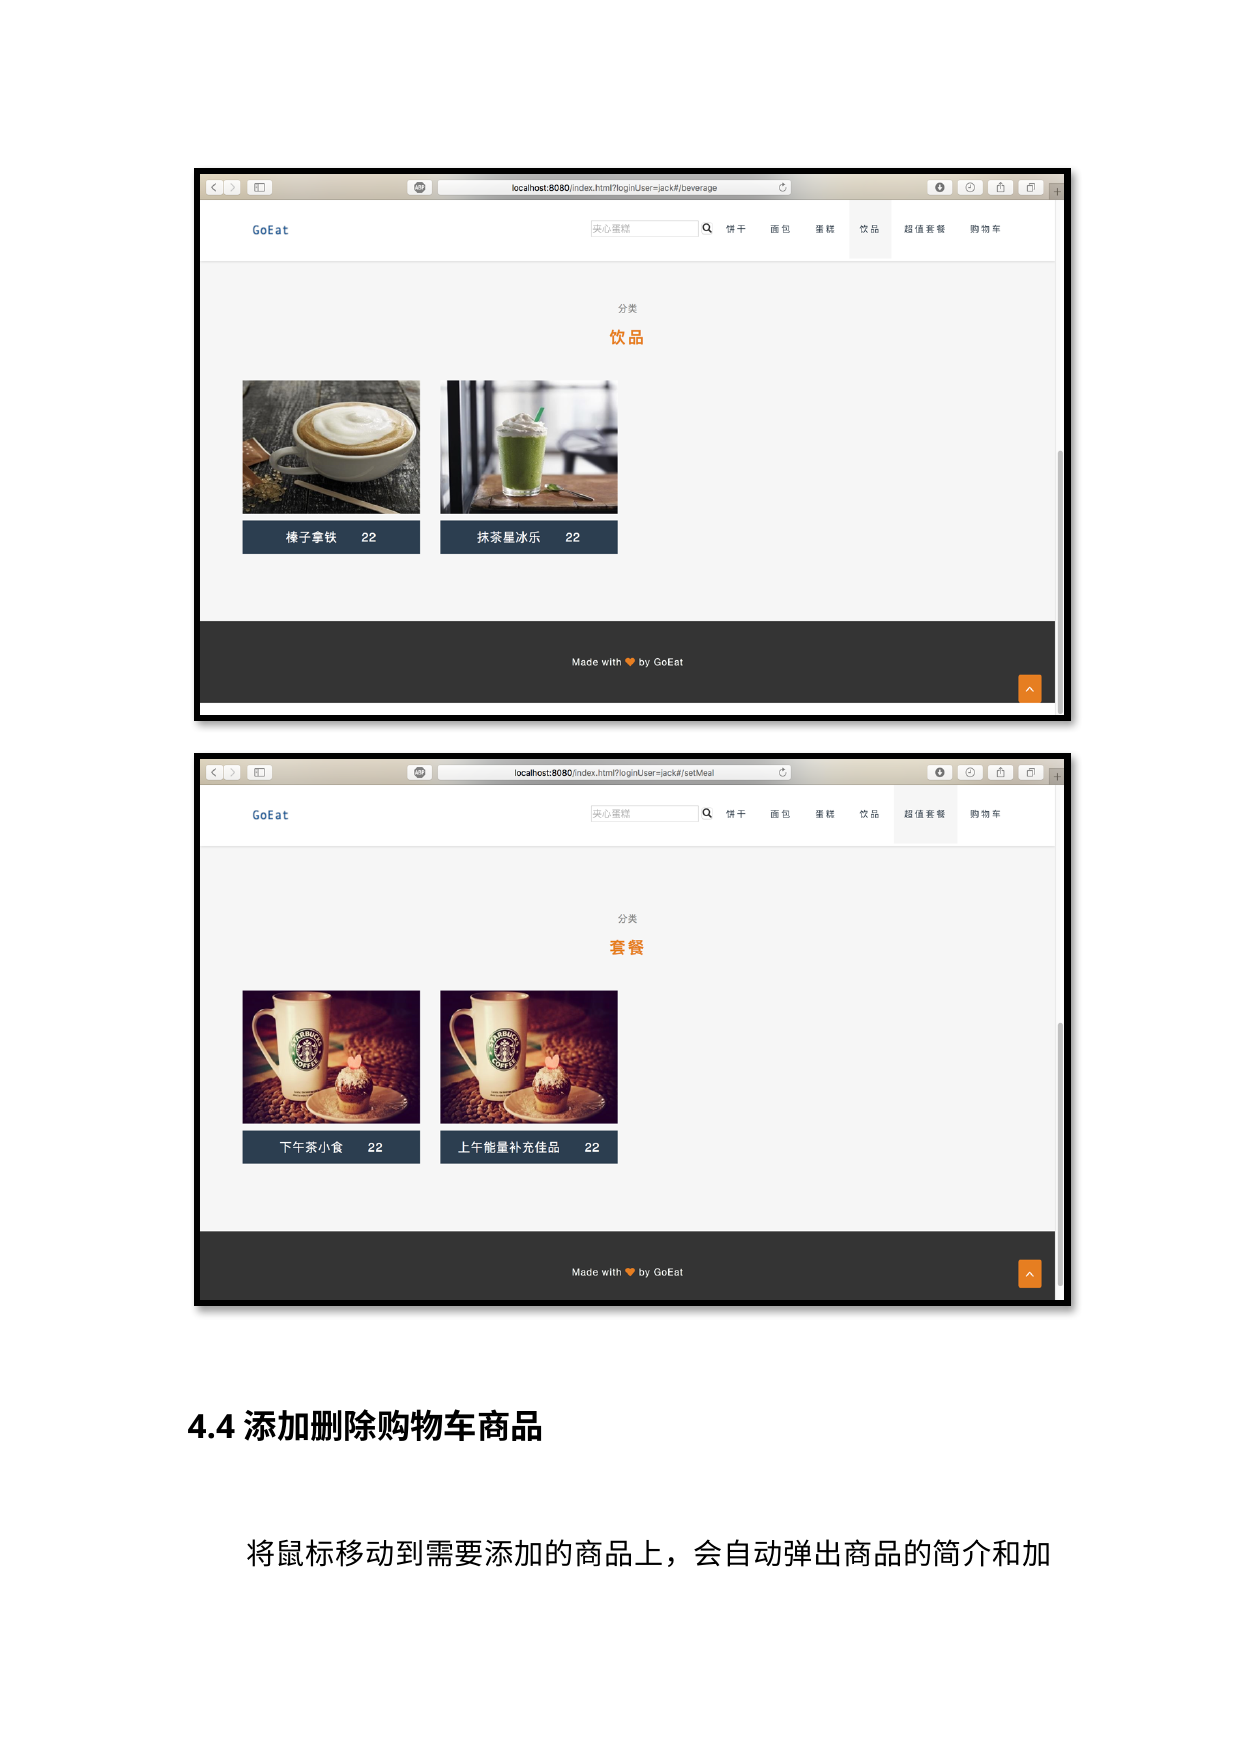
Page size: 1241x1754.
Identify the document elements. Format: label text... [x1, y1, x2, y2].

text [187, 1519, 1053, 1584]
picture [200, 759, 1064, 1300]
subtitle 4.4 添加删除购物车商品 [187, 1392, 1053, 1457]
picture [200, 174, 1064, 715]
